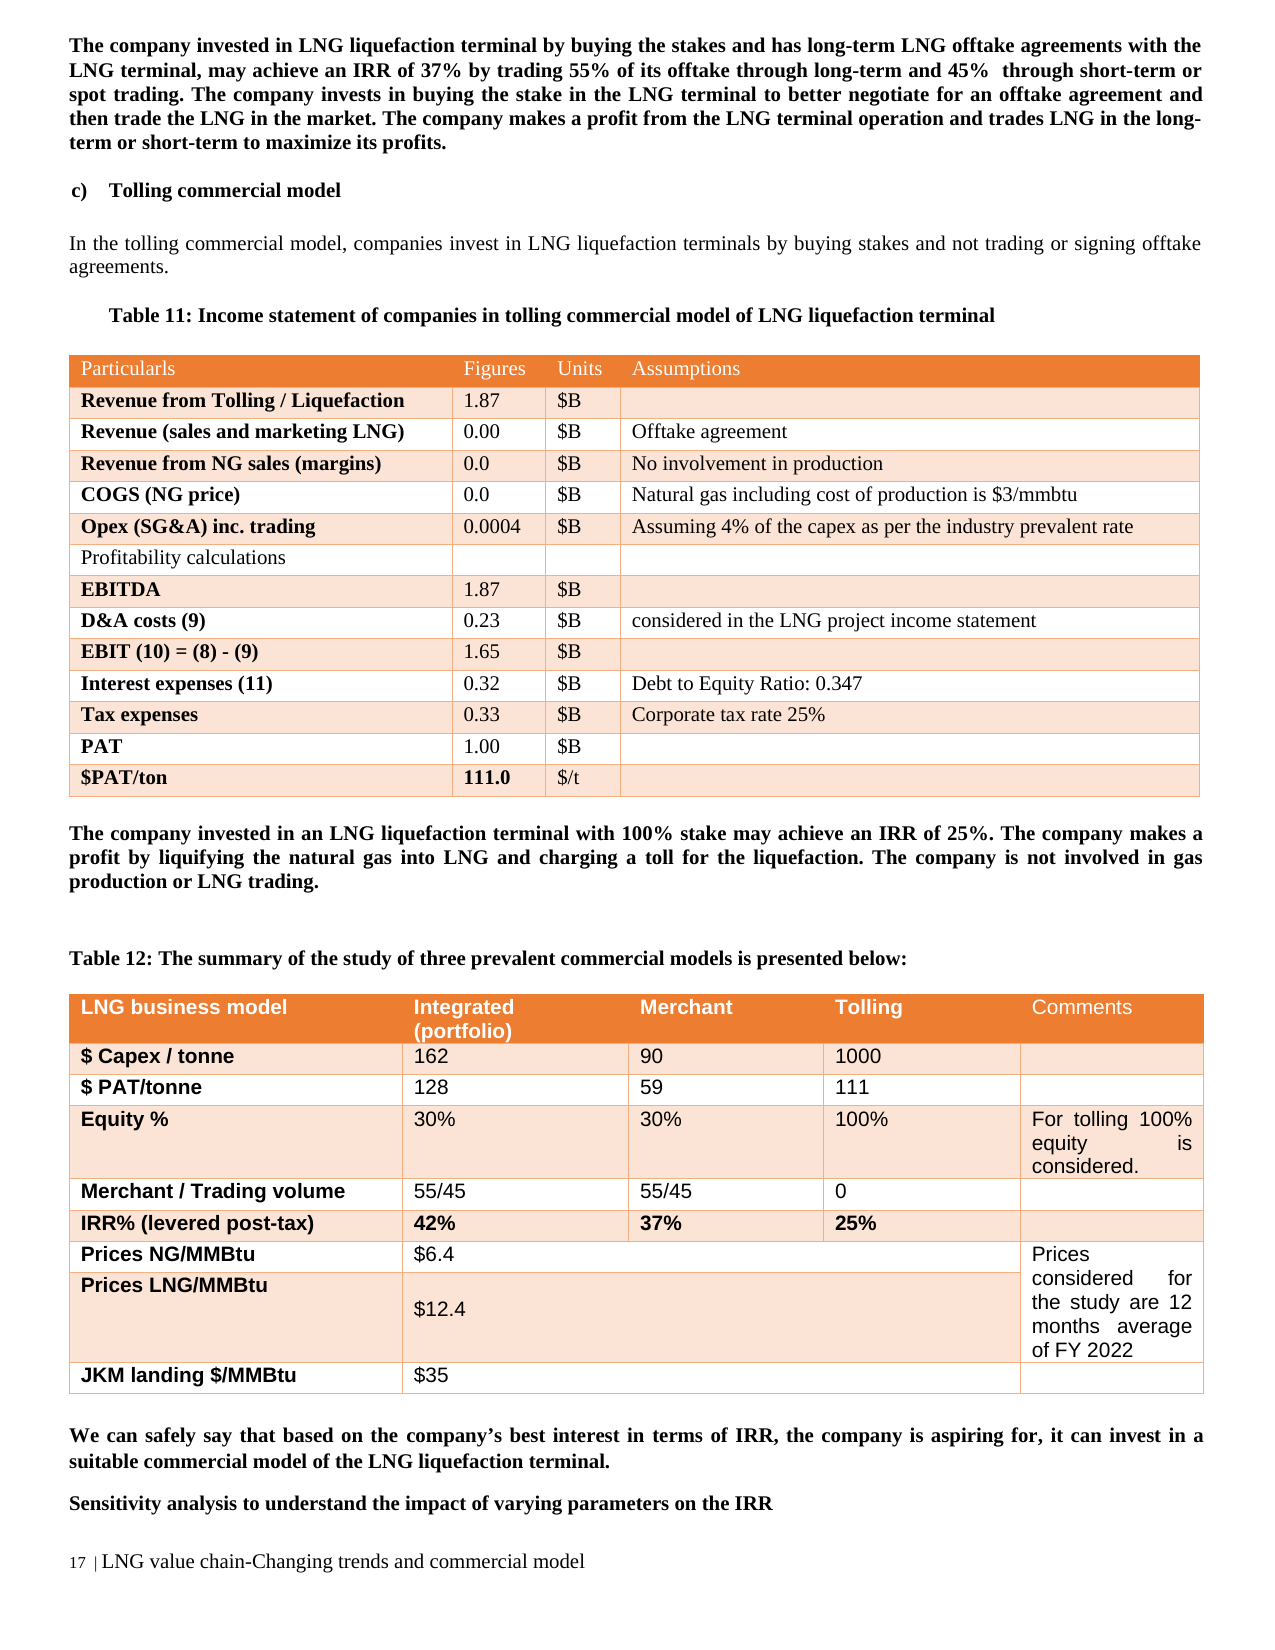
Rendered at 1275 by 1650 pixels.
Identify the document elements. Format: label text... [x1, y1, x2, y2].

table_cell 0.00 [453, 419, 545, 449]
table_cell 90 [629, 1044, 823, 1074]
table_cell Equity % [70, 1106, 402, 1178]
table_cell $PAT/ton [70, 765, 452, 796]
table_header Assumptions [621, 356, 1199, 387]
table_cell $B [546, 576, 620, 607]
table_cell EBIT (10) = (8) - (9) [70, 639, 452, 670]
table_cell Offtake agreement [621, 419, 1199, 449]
table_cell 0.0004 [453, 514, 545, 544]
table_cell 1.00 [453, 734, 545, 764]
table_cell 111.0 [453, 765, 545, 796]
table_cell 1.87 [453, 576, 545, 607]
table_cell [1021, 1179, 1203, 1209]
table_cell $B [546, 451, 620, 481]
table_cell 0.32 [453, 671, 545, 701]
table_cell 100% [824, 1106, 1020, 1178]
table_cell $B [546, 608, 620, 638]
table_cell Natural gas including cost of production is $3/mmbtu [621, 482, 1199, 512]
table_cell $12.4 [403, 1273, 1020, 1362]
table_cell 1.65 [453, 639, 545, 670]
table_cell 128 [403, 1075, 628, 1105]
table_cell [546, 545, 620, 575]
table_cell 0 [824, 1179, 1020, 1209]
table_cell $B [546, 482, 620, 512]
table_cell 111 [824, 1075, 1020, 1105]
table_cell 0.0 [453, 451, 545, 481]
table_cell [621, 765, 1199, 796]
table_cell 1.87 [453, 388, 545, 418]
list Tolling commercial model [71, 178, 1192, 202]
table_cell COGS (NG price) [70, 482, 452, 512]
table_cell $35 [403, 1363, 1020, 1393]
table_cell [621, 545, 1199, 575]
table_cell [1021, 1363, 1203, 1393]
table_cell 55/45 [629, 1179, 823, 1209]
text We can safely say that based on the company’s best interest in terms of IRR, the company is aspiring for, it can invest in a suitable commercial model of the LNG liquefaction terminal. [69, 1423, 1204, 1473]
table_header Comments [1021, 995, 1203, 1043]
table_cell 162 [403, 1044, 628, 1074]
table_cell EBITDA [70, 576, 452, 607]
table_cell 55/45 [403, 1179, 628, 1209]
text Sensitivity analysis to understand the impact of varying parameters on the IRR [69, 1491, 1204, 1515]
table_cell Tax expenses [70, 702, 452, 733]
text The company invested in an LNG liquefaction terminal with 100% stake may achieve an IRR of 25%. The company makes a profit by liquifying the natural gas into LNG and charging a toll for the liquefaction. The company is not involved in gas production or LNG trading. [69, 821, 1204, 893]
text In the tolling commercial model, companies invest in LNG liquefaction terminals by buying stakes and not trading or signing offtake agreements. [69, 230, 1204, 278]
table_cell Assuming 4% of the capex as per the industry prevalent rate [621, 514, 1199, 544]
table_cell [621, 639, 1199, 670]
table_cell IRR% (levered post-tax) [70, 1211, 402, 1241]
text The company invested in LNG liquefaction terminal by buying the stakes and has long-term LNG offtake agreements with the LNG terminal, may achieve an IRR of 37% by trading 55% of its offtake through long-term and 45% through short-term or spot trading. The company invests in buying the stake in the LNG terminal to better negotiate for an offtake agreement and then trade the LNG in the market. The company makes a profit from the LNG terminal operation and trades LNG in the long-term or short-term to maximize its profits. [69, 33, 1204, 154]
table_cell Revenue from NG sales (margins) [70, 451, 452, 481]
table_cell 30% [403, 1106, 628, 1178]
table_cell $B [546, 734, 620, 764]
table_cell $6.4 [403, 1242, 1020, 1272]
table_cell Merchant / Trading volume [70, 1179, 402, 1209]
table_cell $B [546, 388, 620, 418]
table_cell [621, 734, 1199, 764]
table_cell Revenue (sales and marketing LNG) [70, 419, 452, 449]
table_cell Opex (SG&A) inc. trading [70, 514, 452, 544]
table_cell Prices considered for the study are 12 months average of FY 2022 [1021, 1242, 1203, 1362]
table_cell 37% [629, 1211, 823, 1241]
table_cell $ Capex / tonne [70, 1044, 402, 1074]
table_cell $B [546, 702, 620, 733]
table_cell $ PAT/tonne [70, 1075, 402, 1105]
table_cell $B [546, 639, 620, 670]
table_cell 30% [629, 1106, 823, 1178]
table_cell Revenue from Tolling / Liquefaction [70, 388, 452, 418]
table_cell 42% [403, 1211, 628, 1241]
table_cell $B [546, 671, 620, 701]
table_cell [1021, 1044, 1203, 1074]
table_cell Corporate tax rate 25% [621, 702, 1199, 733]
table_cell [1021, 1075, 1203, 1105]
table_cell [621, 576, 1199, 607]
table_cell D&A costs (9) [70, 608, 452, 638]
text Table 12: The summary of the study of three prevalent commercial models is presented below: [69, 946, 1204, 970]
table_cell [453, 545, 545, 575]
table_cell [621, 388, 1199, 418]
table_header Integrated (portfolio) [403, 995, 628, 1043]
table_cell 0.23 [453, 608, 545, 638]
table_cell No involvement in production [621, 451, 1199, 481]
table_cell $/t [546, 765, 620, 796]
table_header Tolling [824, 995, 1020, 1043]
table_header LNG business model [70, 995, 402, 1043]
table_cell 25% [824, 1211, 1020, 1241]
table_header Figures [453, 356, 545, 387]
table_cell $B [546, 514, 620, 544]
table_cell Prices NG/MMBtu [70, 1242, 402, 1272]
table_cell For tolling 100% equity is considered. [1021, 1106, 1203, 1178]
table_cell Prices LNG/MMBtu [70, 1273, 402, 1362]
table_cell $B [546, 419, 620, 449]
table_cell Debt to Equity Ratio: 0.347 [621, 671, 1199, 701]
table_cell PAT [70, 734, 452, 764]
table_header Units [546, 356, 620, 387]
table_cell [1021, 1211, 1203, 1241]
table_header Merchant [629, 995, 823, 1043]
table_header Particularls [70, 356, 452, 387]
table_cell 0.0 [453, 482, 545, 512]
list Table 11: Income statement of companies in tolling commercial model of LNG liquefaction terminal [108, 303, 1192, 327]
table_cell Interest expenses (11) [70, 671, 452, 701]
table_cell 1000 [824, 1044, 1020, 1074]
table_cell considered in the LNG project income statement [621, 608, 1199, 638]
table_cell 59 [629, 1075, 823, 1105]
table_cell JKM landing $/MMBtu [70, 1363, 402, 1393]
table_cell 0.33 [453, 702, 545, 733]
table_cell Profitability calculations [70, 545, 452, 575]
